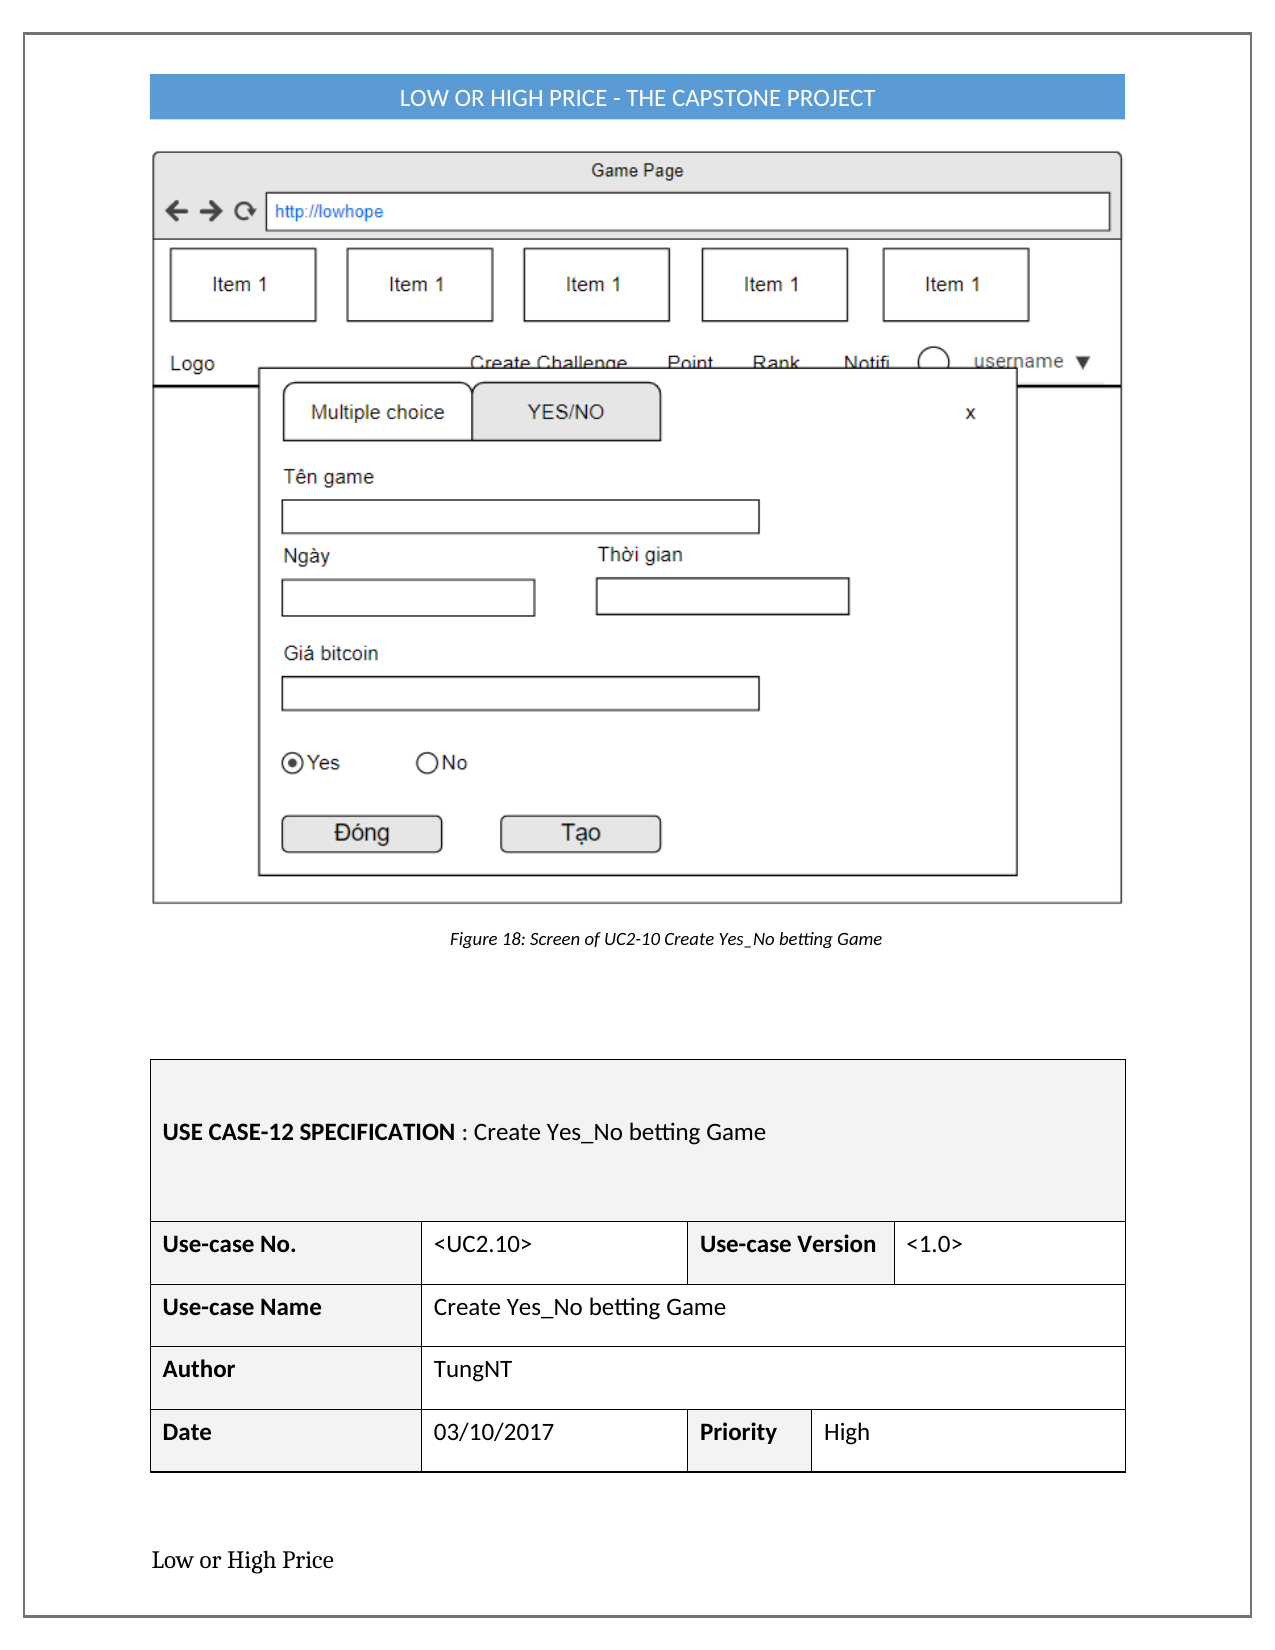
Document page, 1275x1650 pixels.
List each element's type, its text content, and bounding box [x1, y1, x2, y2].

table_cell Author [151, 1347, 421, 1409]
table_cell Use-case Name [151, 1285, 421, 1346]
table_cell High [812, 1410, 1125, 1471]
table_cell Use-case Version [688, 1222, 894, 1283]
table_cell TungNT [422, 1347, 1125, 1409]
text Figure 18: Screen of UC2-10 Create Yes_No betting Game [375, 927, 1125, 950]
table_cell Date [151, 1410, 421, 1471]
picture [150, 150, 1125, 908]
table_header USE CASE-12 SPECIFICATION : Create Yes_No betting Game [151, 1060, 1125, 1221]
table_cell Create Yes_No betting Game [422, 1285, 1125, 1346]
table_cell Use-case No. [151, 1222, 421, 1283]
table_cell Priority [688, 1410, 811, 1471]
table_cell <UC2.10> [422, 1222, 687, 1283]
table_cell <1.0> [895, 1222, 1125, 1283]
table_cell 03/10/2017 [422, 1410, 687, 1471]
